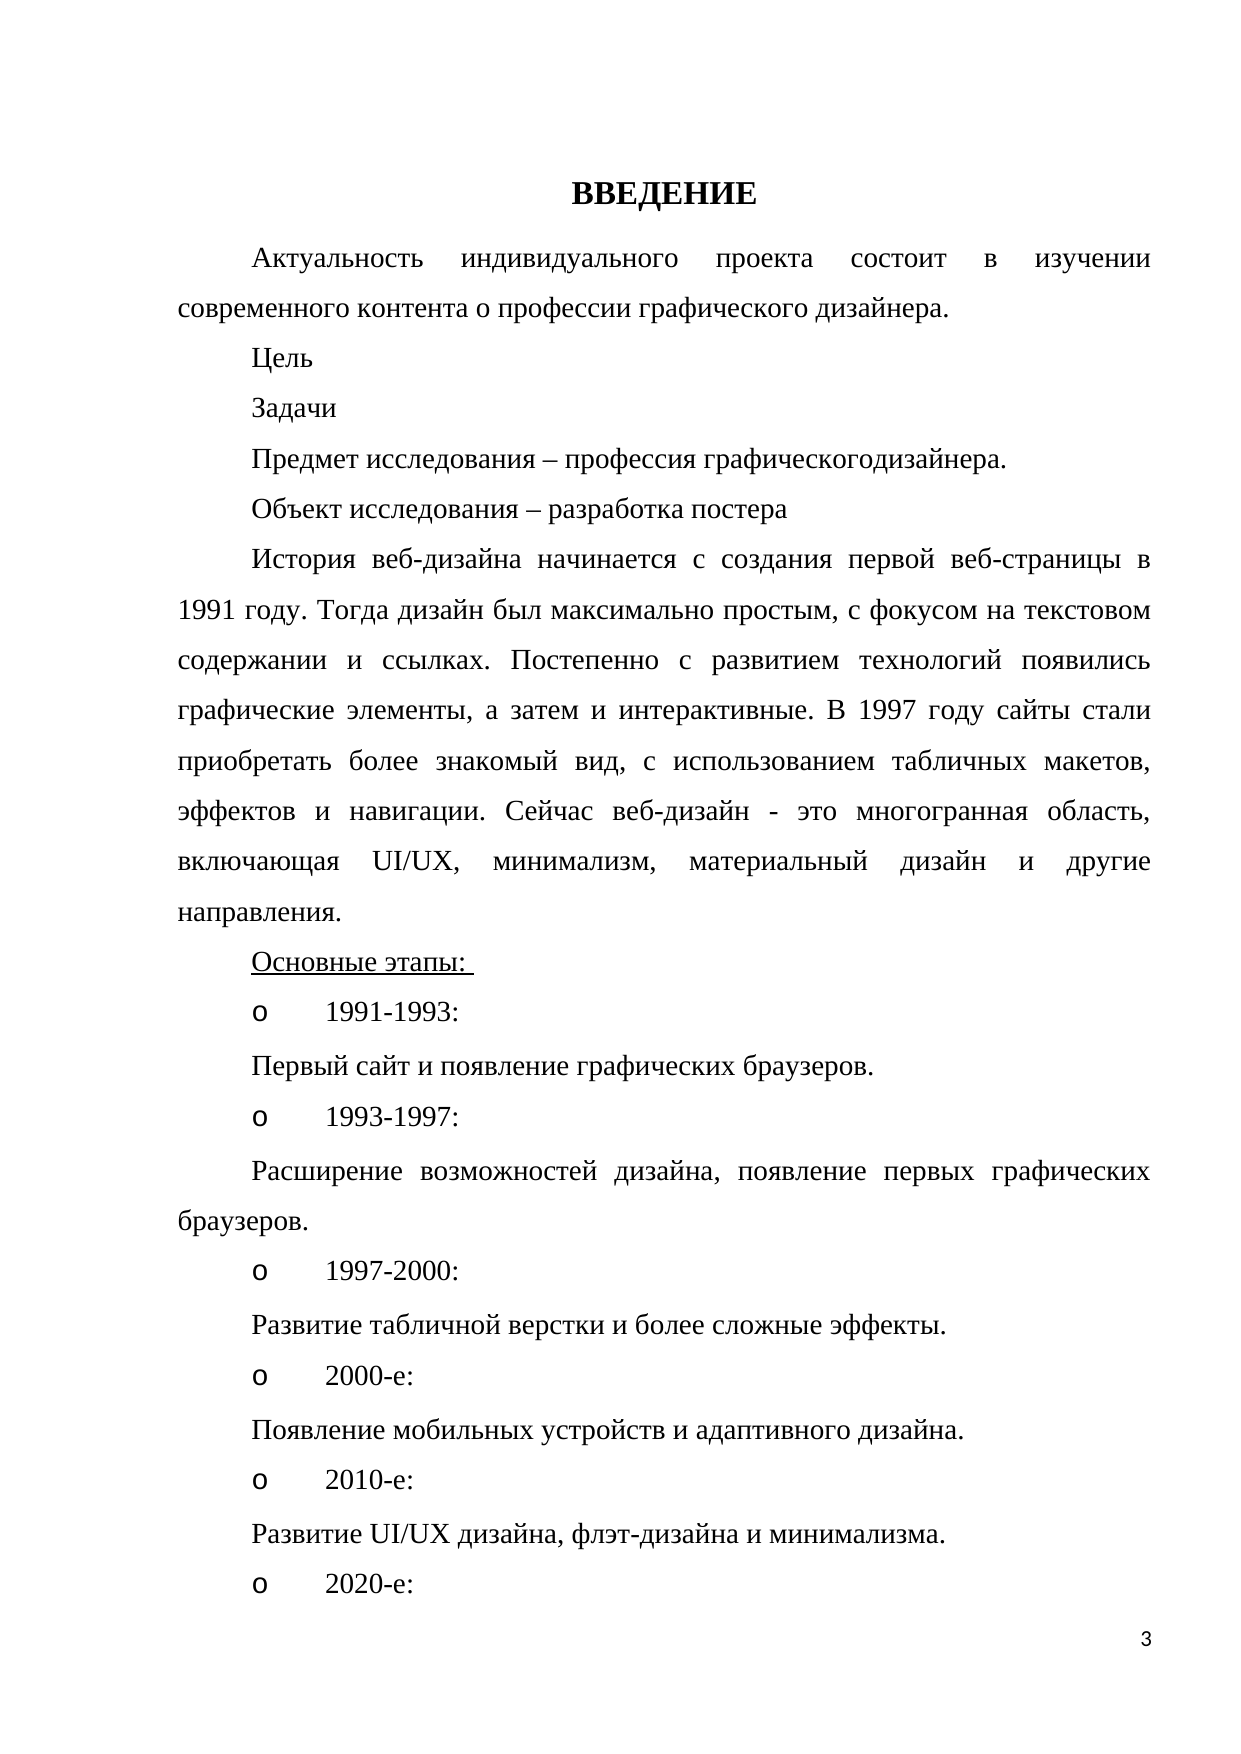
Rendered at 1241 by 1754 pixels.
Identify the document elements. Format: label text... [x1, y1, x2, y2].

list 2000-е: [177, 1358, 1152, 1394]
text Основные этапы: [177, 944, 1152, 978]
text Задачи [177, 391, 1152, 424]
text Объект исследования – разработка постера [177, 491, 1152, 525]
list 1997-2000: [177, 1253, 1152, 1289]
text Первый сайт и появление графических браузеров. [177, 1048, 1152, 1082]
text История веб-дизайна начинается с создания первой веб-страницы в 1991 году. Тогда дизайн был максимально простым, с фокусом на текстовом содержании и ссылках. Постепенно с развитием технологий появились графические элементы, а затем и интерактивные. В 1997 году сайты стали приобретать более знакомый вид, с использованием табличных макетов, эффектов и навигации. Сейчас веб-дизайн - это многогранная область, включающая UI/UX, минимализм, материальный дизайн и другие направления. [177, 542, 1152, 927]
text Предмет исследования – профессия графическогодизайнера. [177, 441, 1152, 474]
list 1991-1993: [177, 994, 1152, 1030]
text Актуальность индивидуального проекта состоит в изучении современного контента о профессии графического дизайнера. [177, 240, 1152, 323]
text Развитие UI/UX дизайна, флэт-дизайна и минимализма. [177, 1516, 1152, 1550]
text Появление мобильных устройств и адаптивного дизайна. [177, 1412, 1152, 1445]
text Цель [177, 340, 1152, 374]
list 1993-1997: [177, 1099, 1152, 1135]
list 2010-е: [177, 1462, 1152, 1498]
list 2020-е: [177, 1567, 1152, 1603]
subtitle ВВЕДЕНИЕ [177, 173, 1152, 212]
text Расширение возможностей дизайна, появление первых графических браузеров. [177, 1153, 1152, 1237]
text Развитие табличной верстки и более сложные эффекты. [177, 1307, 1152, 1341]
